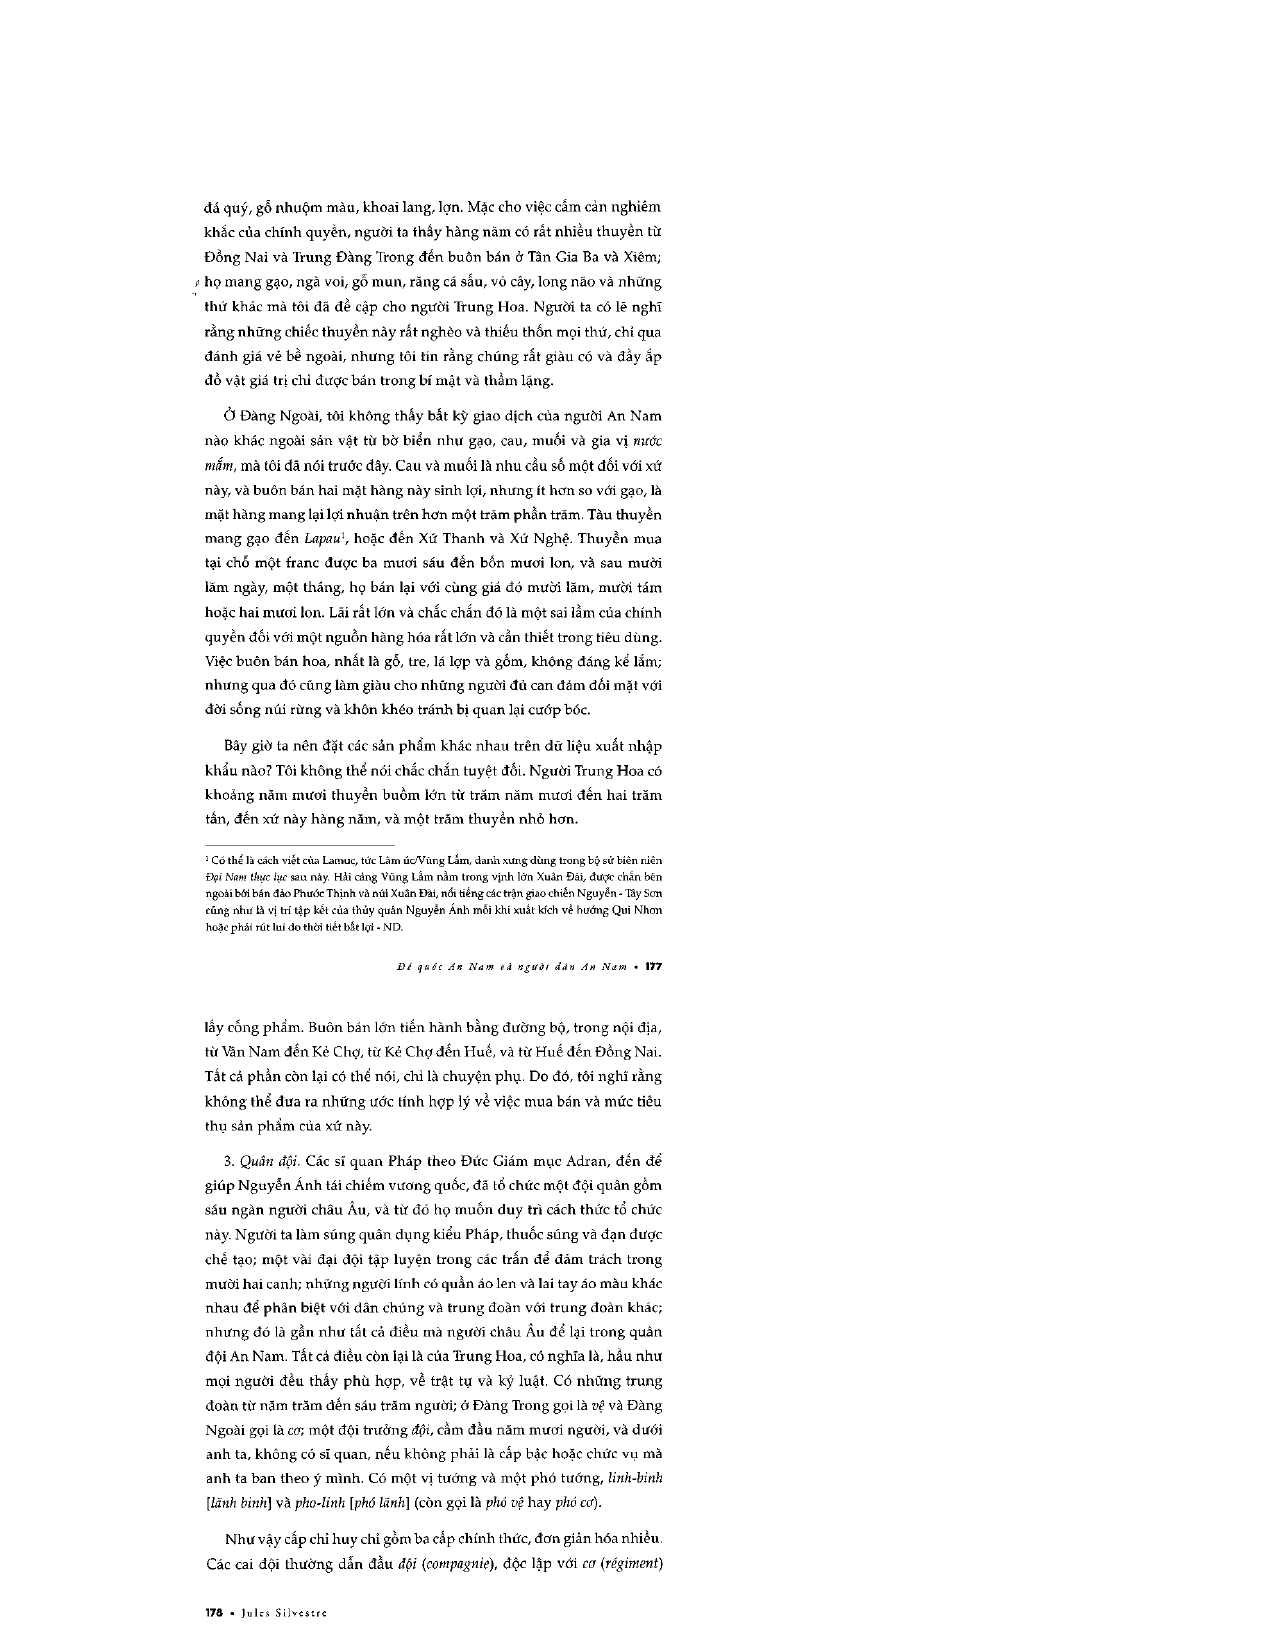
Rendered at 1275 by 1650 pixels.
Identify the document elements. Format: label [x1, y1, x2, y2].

picture [150, 150, 713, 1650]
